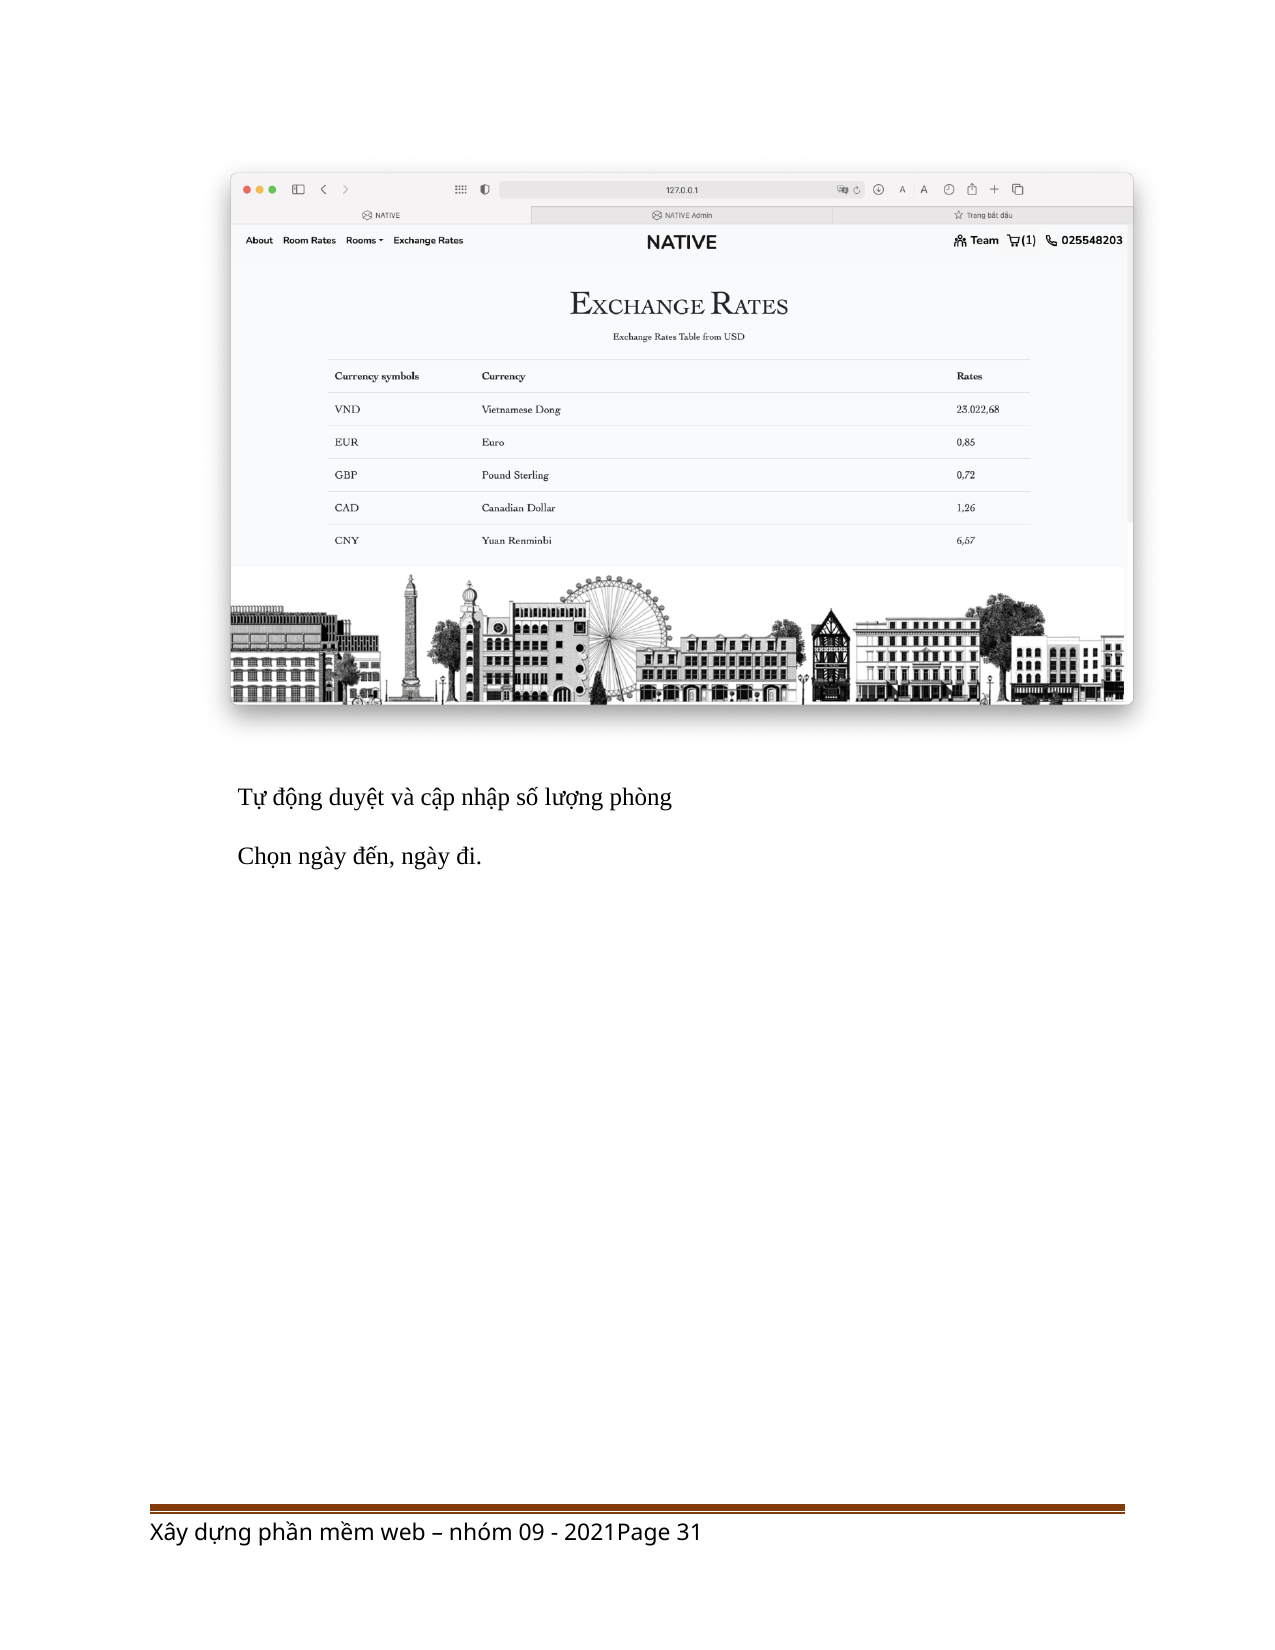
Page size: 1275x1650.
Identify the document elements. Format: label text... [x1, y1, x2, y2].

picture [195, 150, 1168, 751]
list Tự động duyệt và cập nhập số lượng phòng [194, 782, 1125, 810]
list Chọn ngày đến, ngày đi. [194, 841, 1125, 870]
